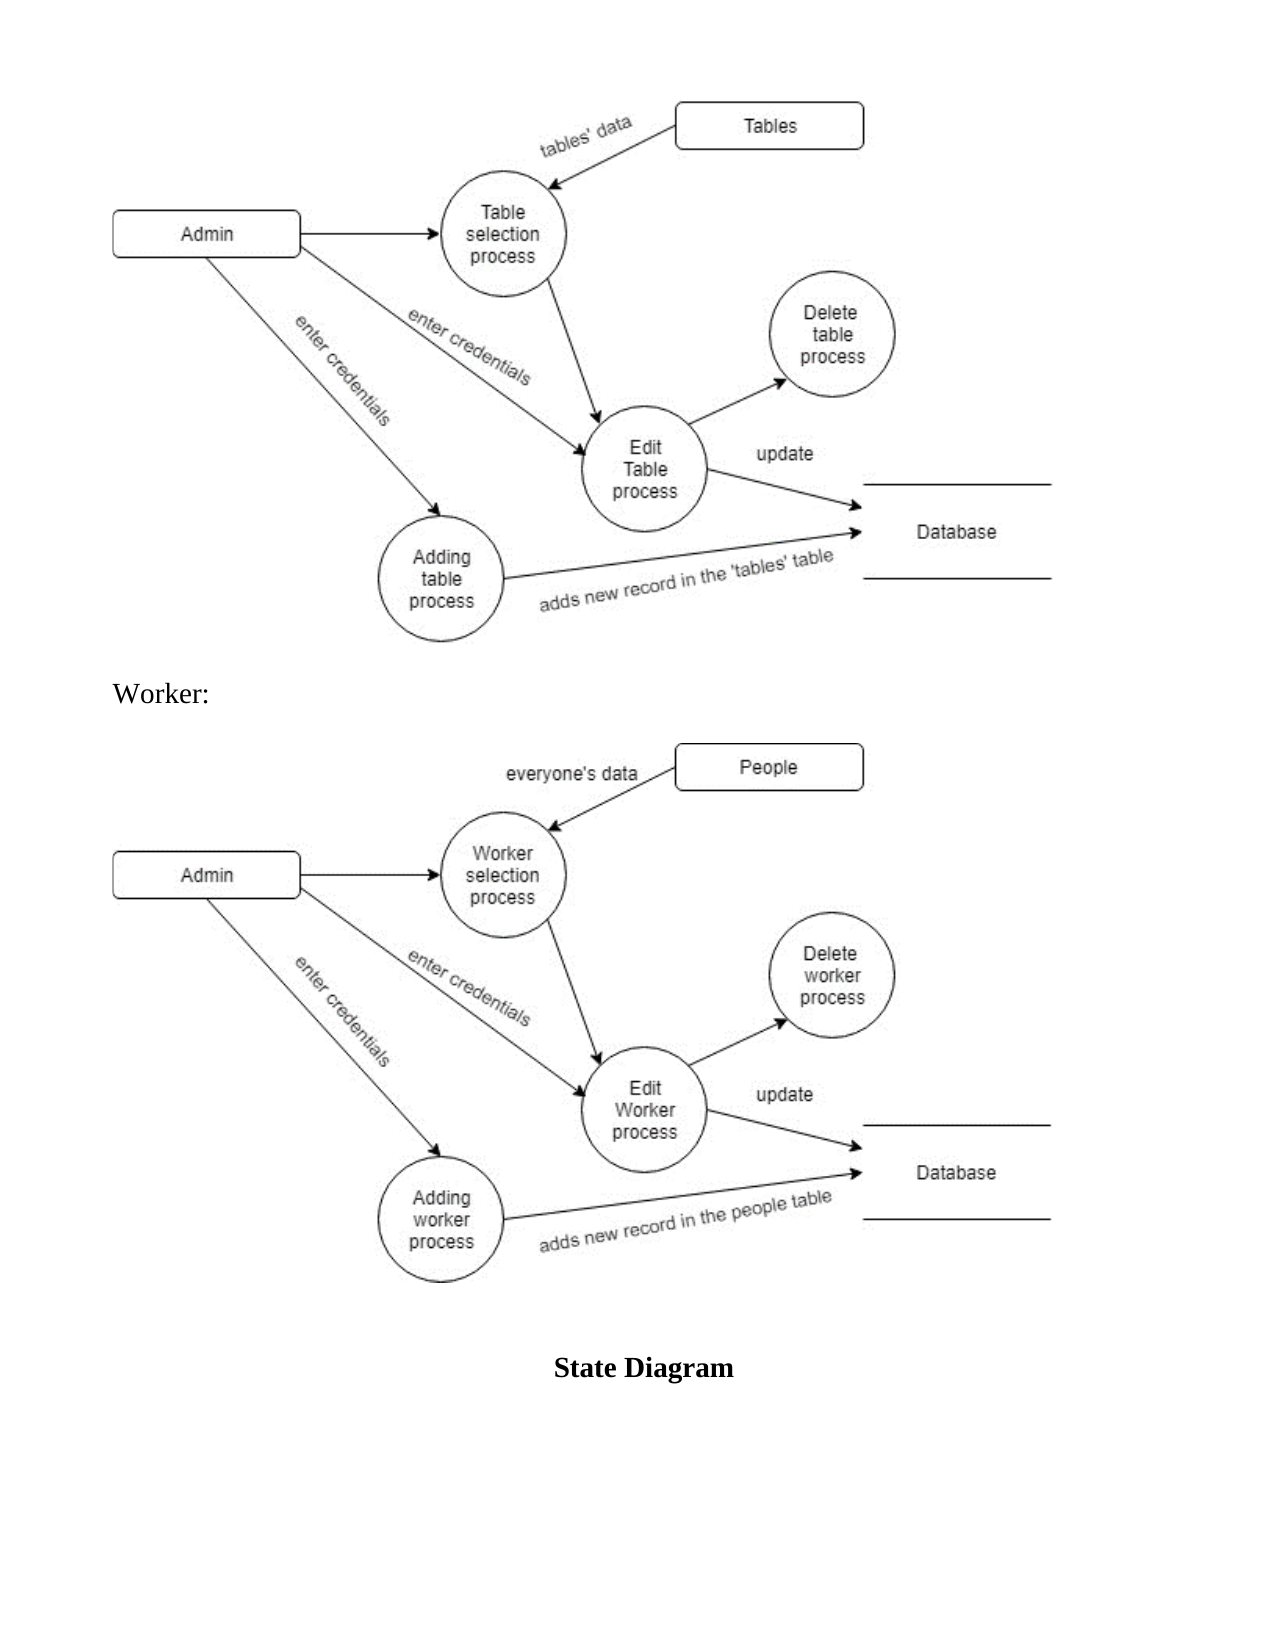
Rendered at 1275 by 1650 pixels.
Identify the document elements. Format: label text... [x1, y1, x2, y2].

picture [112, 743, 1052, 1283]
text State Diagram [112, 1350, 1175, 1383]
text Worker: [112, 677, 1175, 710]
picture [112, 97, 1053, 644]
